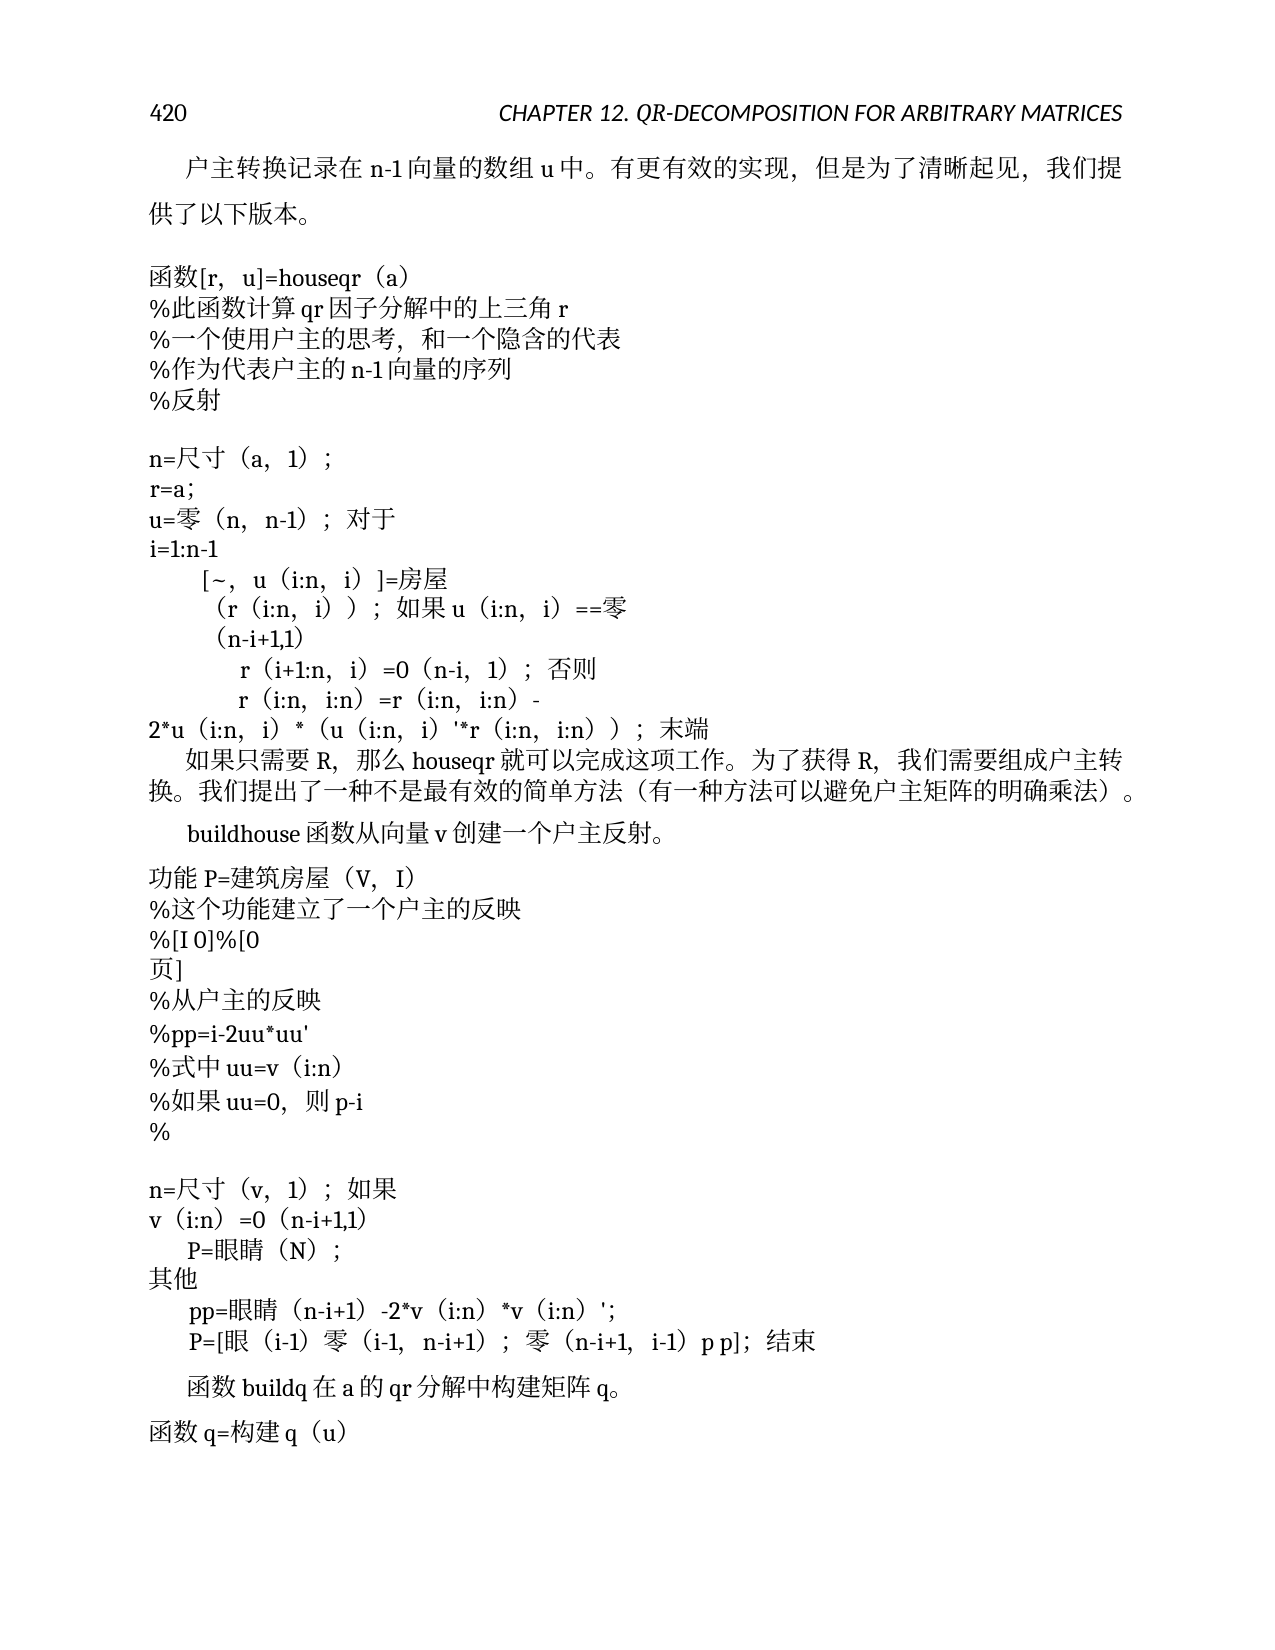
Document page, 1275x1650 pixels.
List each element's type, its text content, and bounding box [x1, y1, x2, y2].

text %式中uu=v（i:n） [148, 1054, 1125, 1083]
text P=[眼（i-1）零（i-1，n-i+1）；零（n-i+1，i-1）p p]；结束 [150, 1328, 1022, 1356]
text 函数[r，u]=houseqr（a） [148, 264, 1125, 293]
text r（i:n，i:n）=r（i:n，i:n）-2*u（i:n，i）*（u（i:n，i）'*r（i:n，i:n））；末端 [148, 686, 1009, 745]
text n=尺寸（v，1）；如果v（i:n）=0（n-i+1,1） [148, 1176, 547, 1234]
text pp=眼睛（n-i+1）-2*v（i:n）*v（i:n）'； [188, 1297, 1125, 1326]
text %[I 0]%[0页] [148, 926, 291, 985]
text P=眼睛（N）；其他 [148, 1237, 381, 1295]
text %一个使用户主的思考，和一个隐含的代表 [148, 326, 1125, 354]
text 户主转换记录在n-1向量的数组u中。有更有效的实现，但是为了清晰起见，我们提供了以下版本。 [148, 155, 1125, 230]
text %作为代表户主的n-1向量的序列 [148, 356, 1125, 385]
text u=零（n，n-1）；对于i=1:n-1 [148, 506, 406, 564]
text % [148, 1118, 1125, 1147]
text %此函数计算qr因子分解中的上三角r [148, 295, 1125, 324]
text 功能P=建筑房屋（V，I） [148, 865, 1125, 894]
text %如果uu=0，则p-i [148, 1087, 1125, 1116]
text n=尺寸（a，1）；r=a； [148, 445, 355, 503]
text %pp=i-2uu*uu' [148, 1020, 1125, 1049]
text [~，u（i:n，i）]=房屋（r（i:n，i））；如果u（i:n，i）==零（n-i+1,1） [201, 566, 637, 654]
text %这个功能建立了一个户主的反映 [148, 896, 1125, 924]
text 函数q=构建q（u） [148, 1419, 1125, 1448]
text buildhouse函数从向量v创建一个户主反射。 [187, 820, 1125, 849]
text 如果只需要R，那么houseqr就可以完成这项工作。为了获得R，我们需要组成户主转换。我们提出了一种不是最有效的简单方法（有一种方法可以避免户主矩阵的明确乘法）。 [148, 747, 1125, 806]
text %反射 [148, 387, 1125, 416]
text r（i+1:n，i）=0（n-i，1）；否则 [201, 656, 650, 684]
text 函数buildq在a的qr分解中构建矩阵q。 [187, 1374, 1125, 1403]
text %从户主的反映 [148, 987, 1125, 1015]
